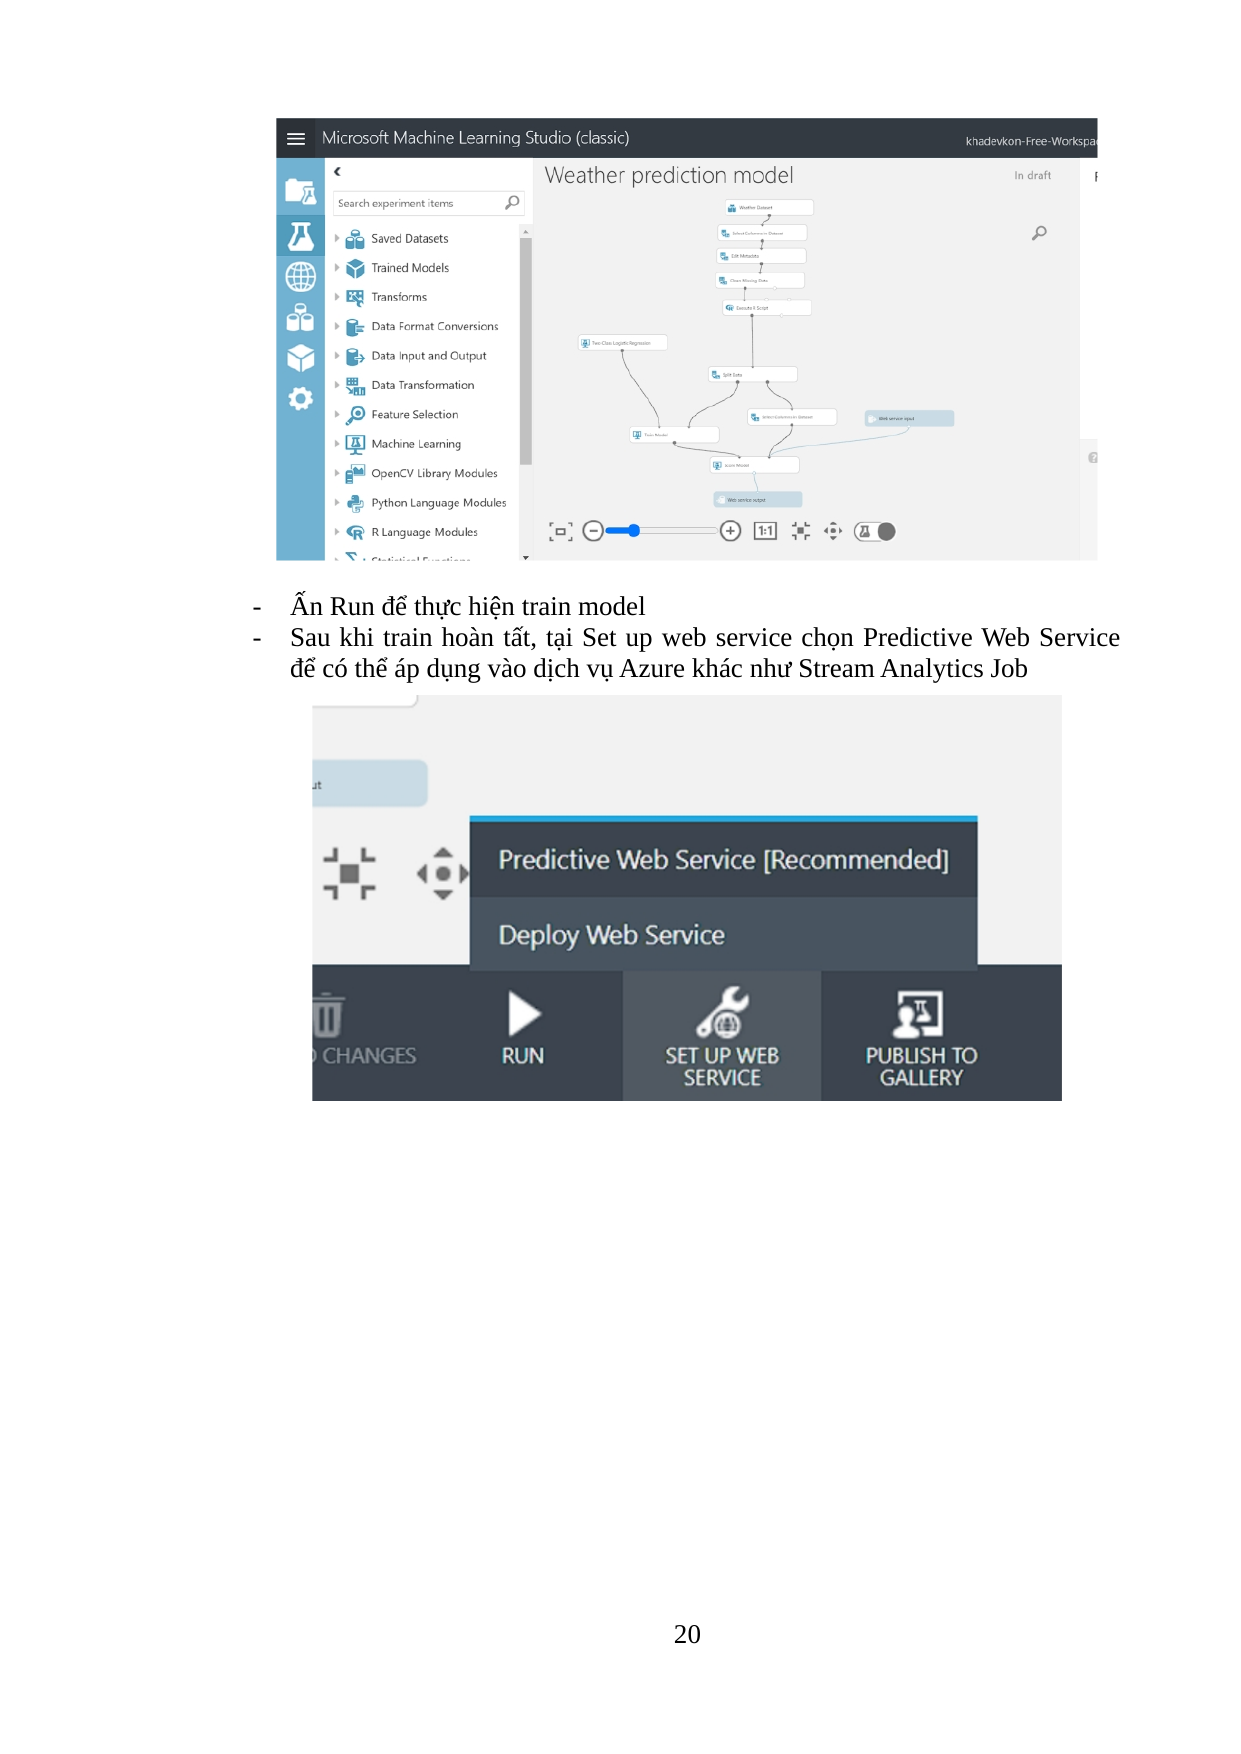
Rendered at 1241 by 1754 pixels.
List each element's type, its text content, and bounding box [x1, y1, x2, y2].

picture [276, 118, 1098, 561]
picture [312, 695, 1063, 1101]
list Sau khi train hoàn tất, tại Set up web service chọn Predictive Web Service để có thể áp dụng vào dịch vụ Azure khác như Stream Analytics Job [252, 621, 1122, 683]
list Ấn Run để thực hiện train model [252, 590, 1122, 621]
